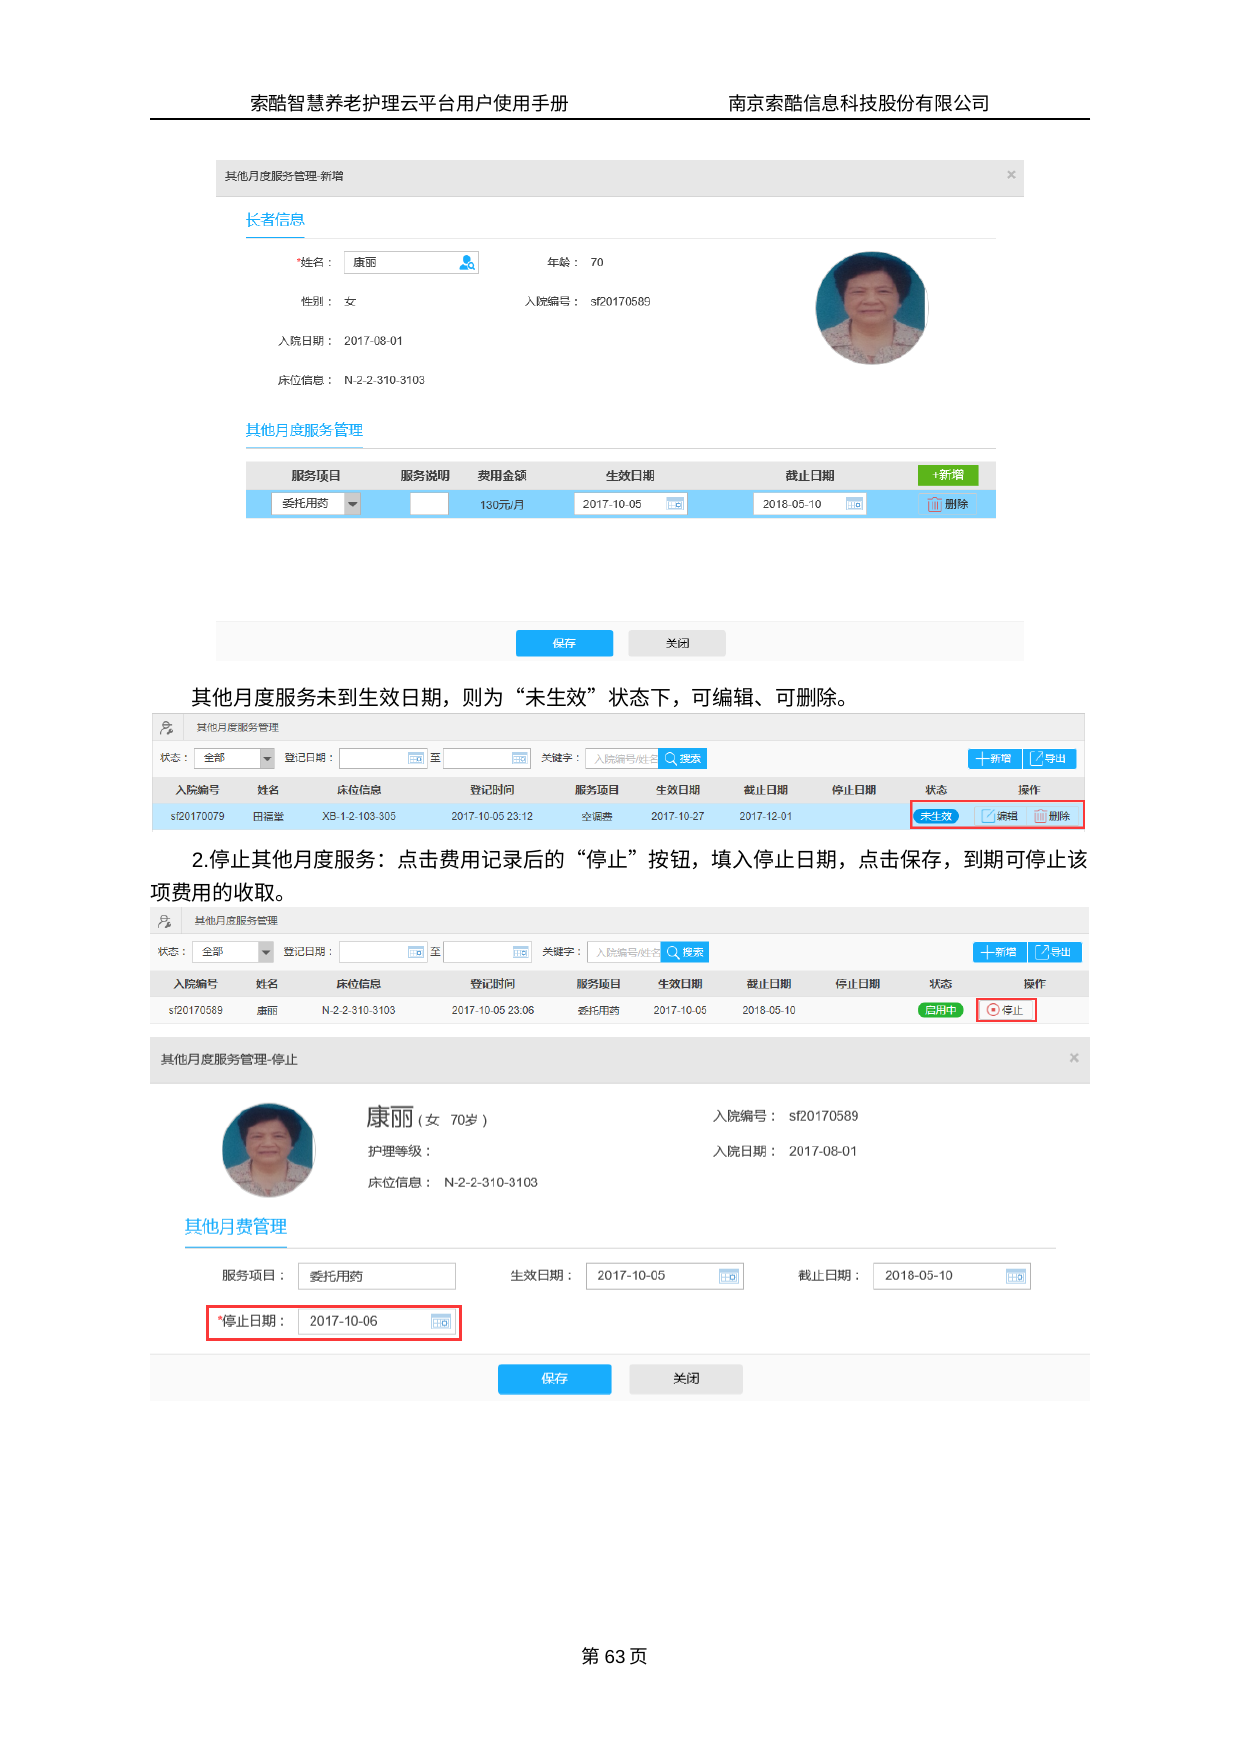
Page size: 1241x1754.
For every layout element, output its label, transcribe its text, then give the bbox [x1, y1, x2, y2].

picture [150, 1037, 1090, 1401]
picture [150, 907, 1089, 1026]
text 其他月度服务未到生效日期，则为“未生效”状态下，可编辑、可删除。 [150, 680, 1090, 712]
text 2.停止其他月度服务：点击费用记录后的“停止”按钮，填入停止日期，点击保存，到期可停止该项费用的收取。 [150, 842, 1090, 907]
picture [150, 712, 1090, 832]
picture [216, 160, 1024, 661]
